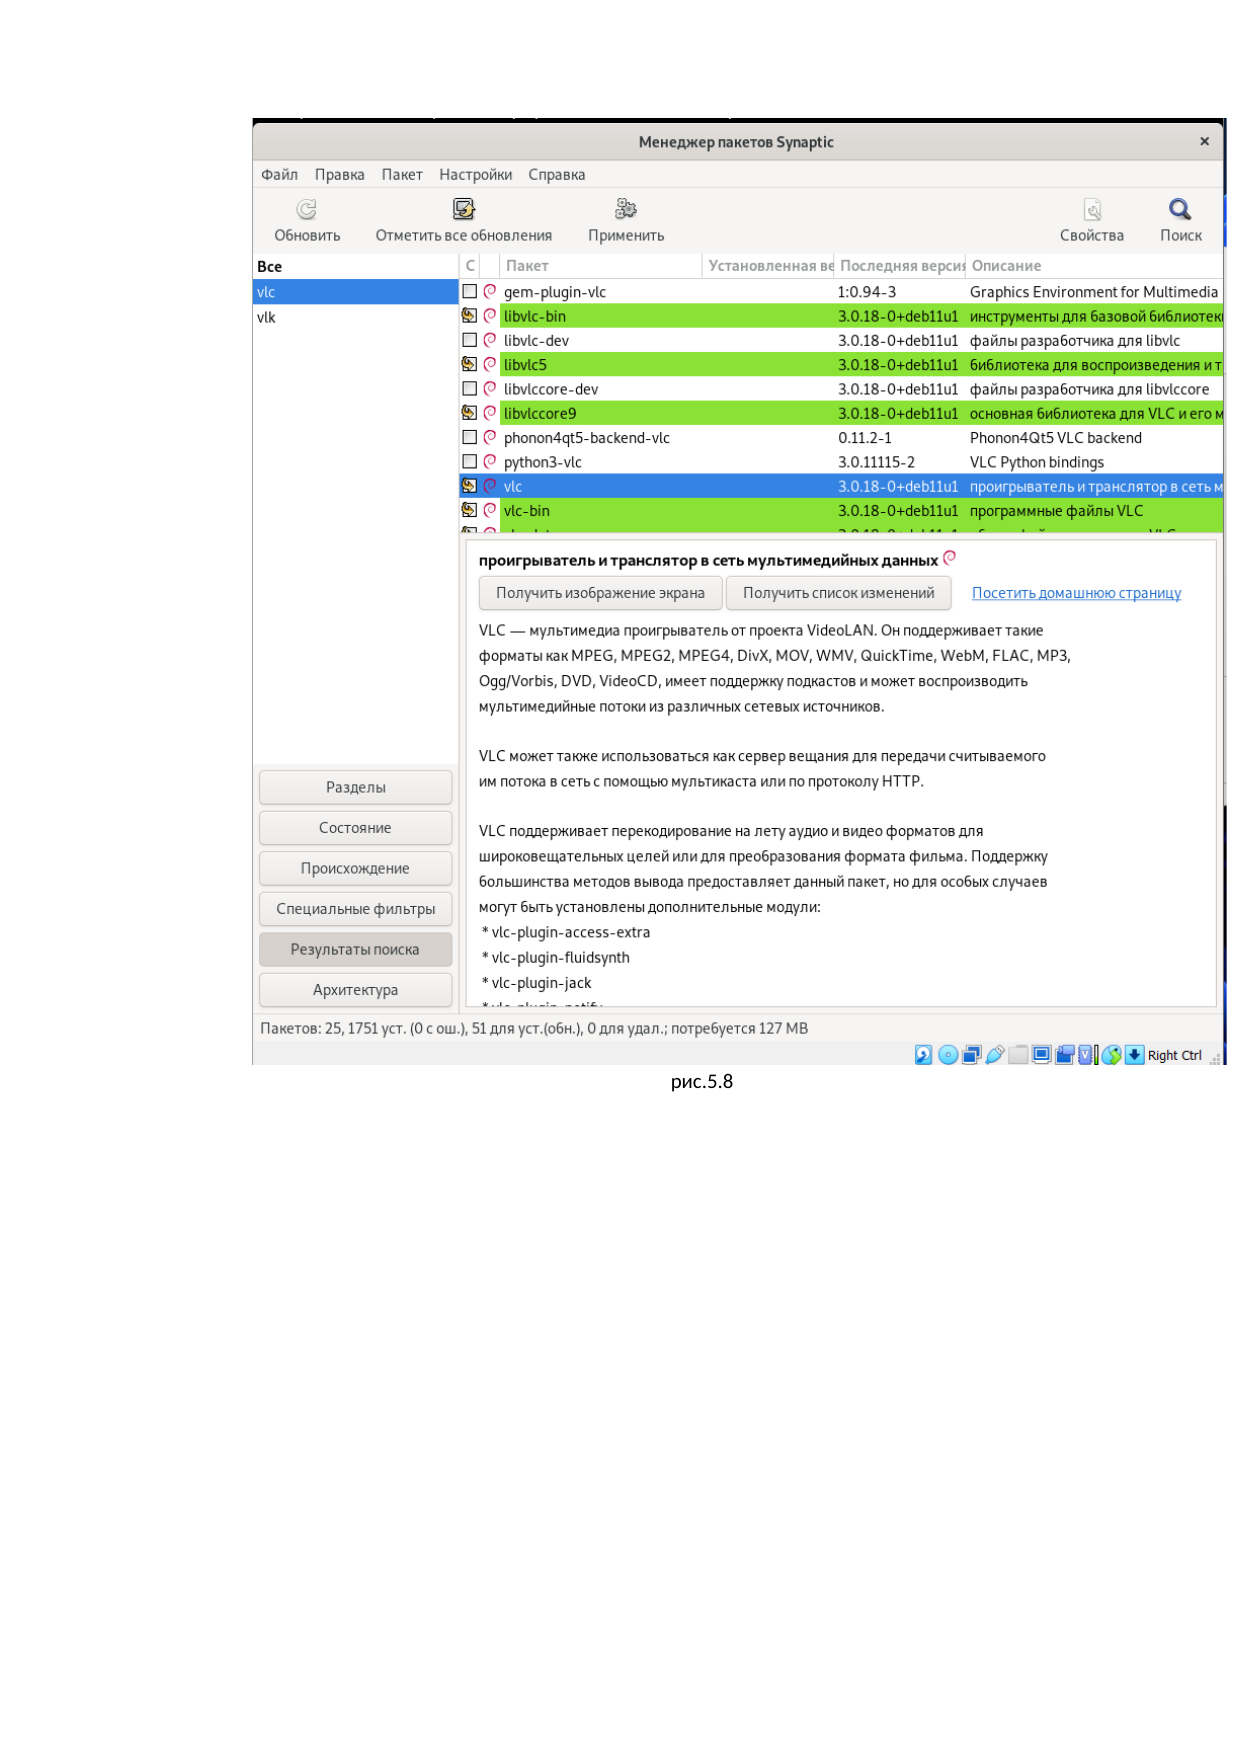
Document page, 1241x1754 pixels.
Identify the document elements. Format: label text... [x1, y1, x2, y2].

picture [252, 118, 1227, 1065]
list рис.5.8 [252, 1068, 1152, 1094]
